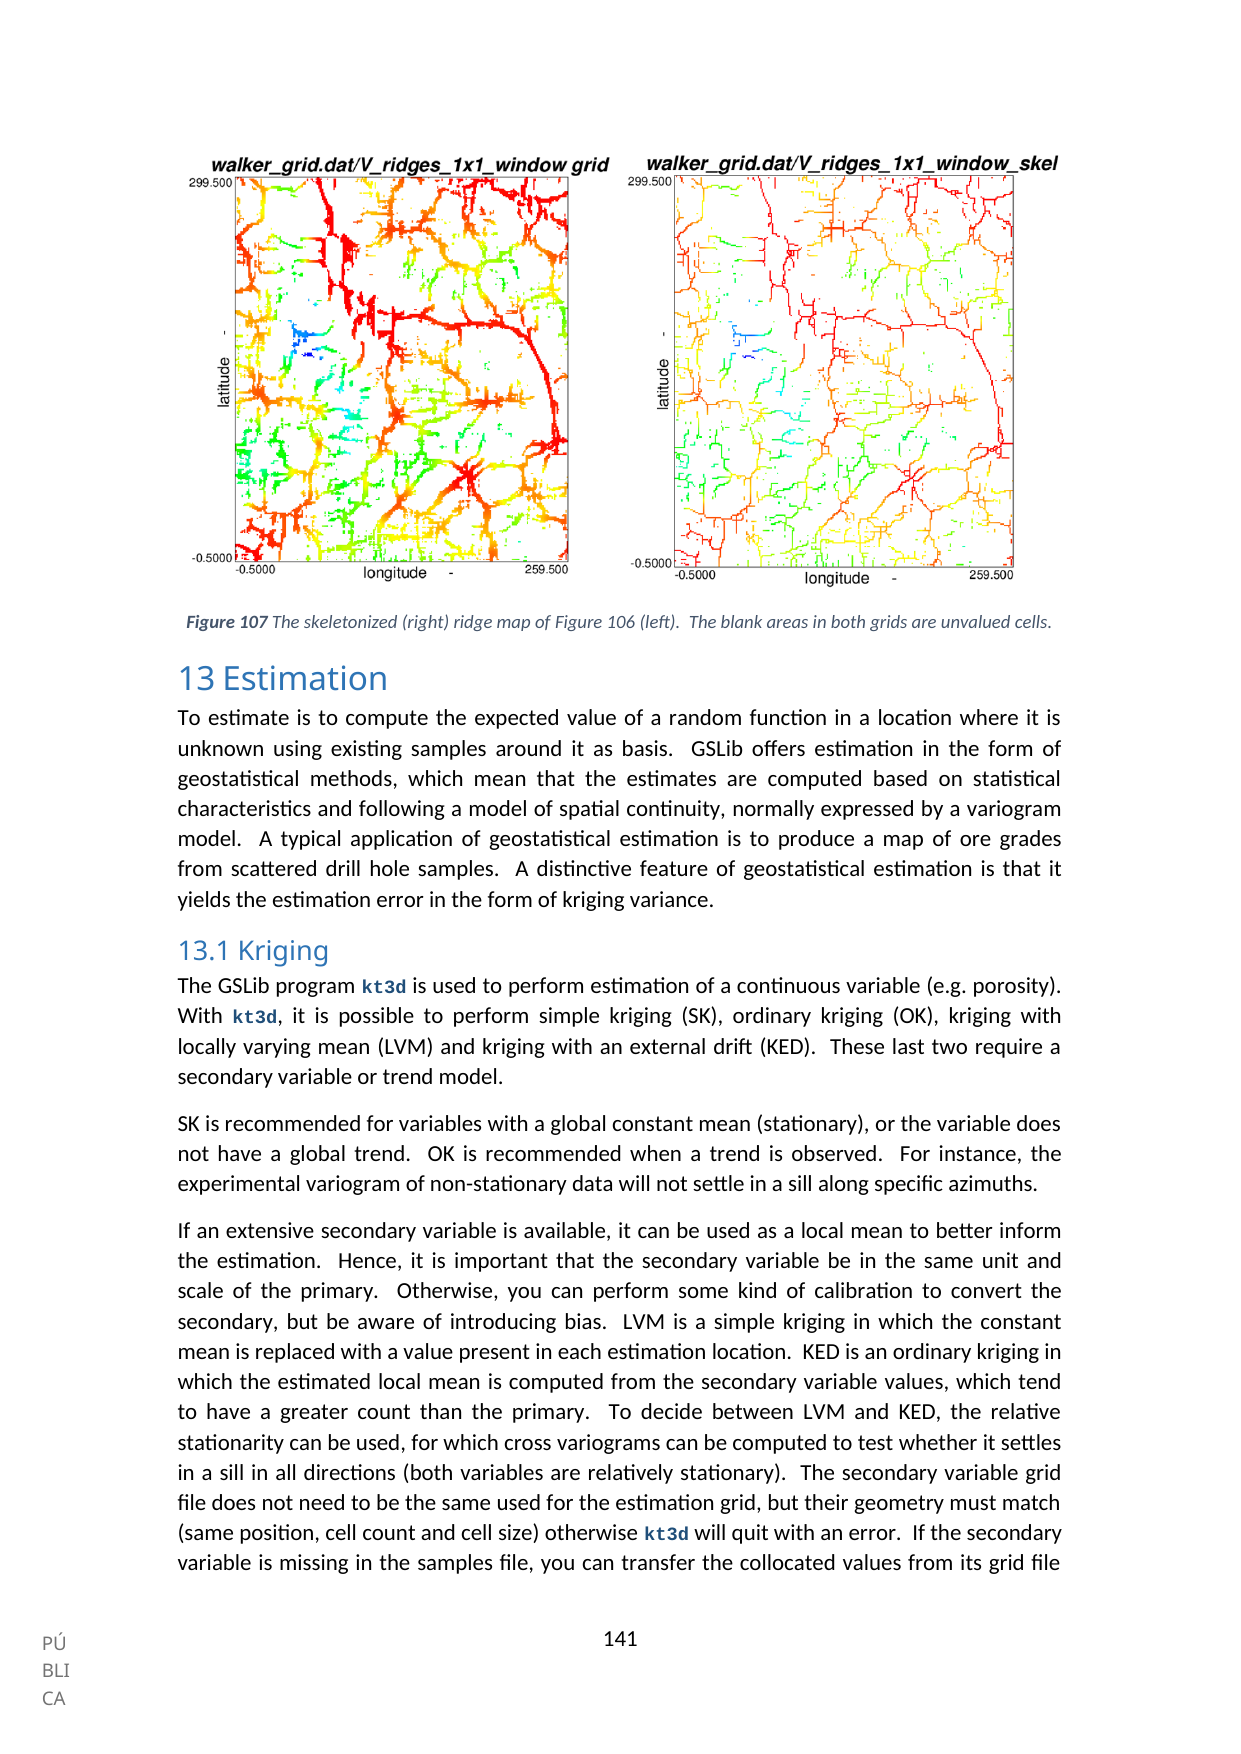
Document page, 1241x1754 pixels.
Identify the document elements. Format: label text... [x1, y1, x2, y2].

picture [177, 147, 1062, 592]
subtitle Kriging [177, 932, 1063, 968]
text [177, 1216, 1063, 1576]
text SK is recommended for variables with a global constant mean (stationary), or the variable does not have a global trend. OK is recommended when a trend is observed. For instance, the experimental variogram of non-stationary data will not settle in a sill along specific azimuths. [177, 1109, 1063, 1197]
text To estimate is to compute the expected value of a random function in a location where it is unknown using existing samples around it as basis. GSLib offers estimation in the form of geostatistical methods, which mean that the estimates are computed based on statistical characteristics and following a model of spatial continuity, normally expressed by a variogram model. A typical application of geostatistical estimation is to produce a map of ore grades from scattered drill hole samples. A distinctive feature of geostatistical estimation is that it yields the estimation error in the form of kriging variance. [177, 703, 1063, 913]
subtitle Estimation [177, 654, 1063, 700]
text The GSLib program kt3d is used to perform estimation of a continuous variable (e.g. porosity). With kt3d, it is possible to perform simple kriging (SK), ordinary kriging (OK), kriging with locally varying mean (LVM) and kriging with an external drift (KED). These last two require a secondary variable or trend model. [177, 971, 1063, 1090]
